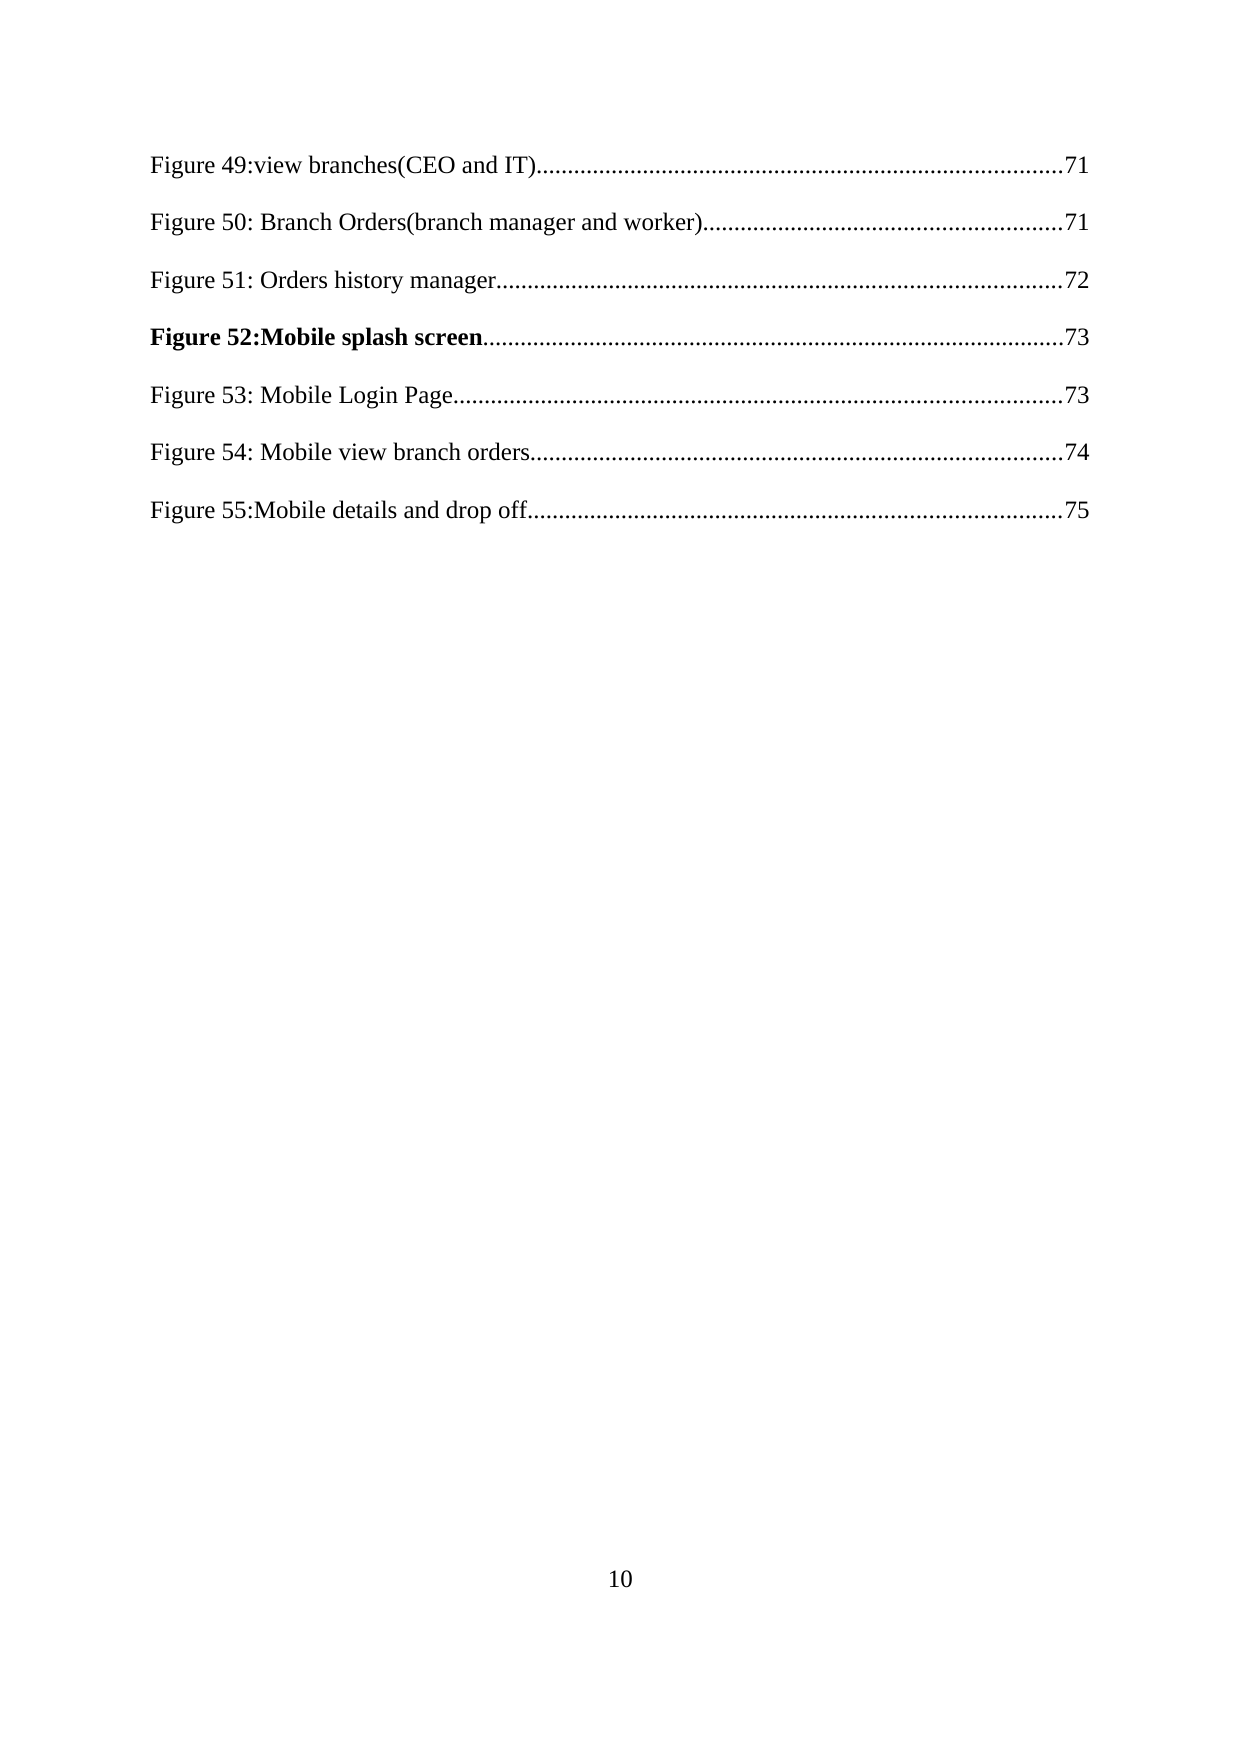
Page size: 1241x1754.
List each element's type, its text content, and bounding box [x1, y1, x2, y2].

text Figure 50: Branch Orders(branch manager and worker) 71 [150, 207, 1090, 236]
text Figure 49:view branches(CEO and IT) 71 [150, 150, 1090, 179]
text Figure 55:Mobile details and drop off 75 [150, 495, 1090, 524]
text Figure 54: Mobile view branch orders 74 [150, 437, 1090, 466]
text Figure 53: Mobile Login Page 73 [150, 380, 1090, 409]
text Figure 51: Orders history manager 72 [150, 265, 1090, 294]
text Figure 52:Mobile splash screen 73 [150, 322, 1090, 351]
